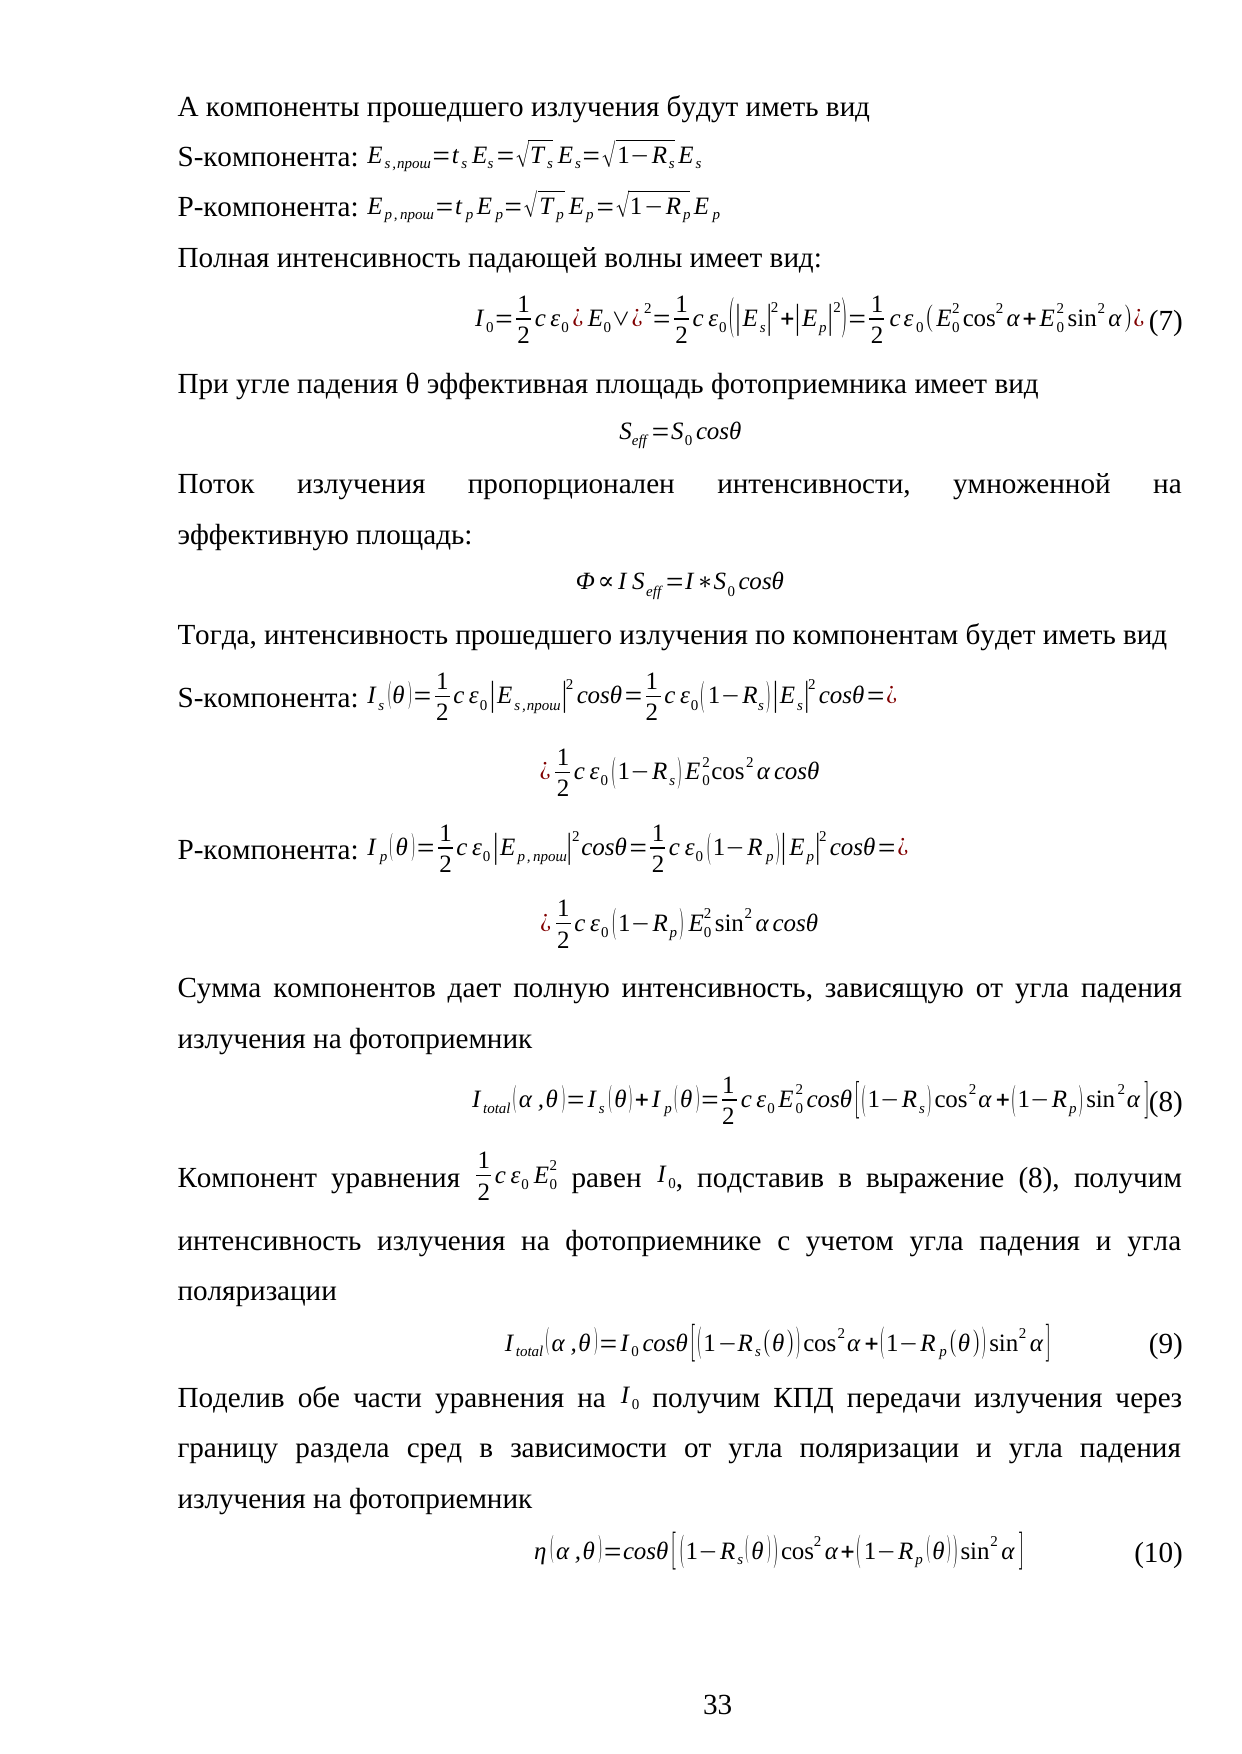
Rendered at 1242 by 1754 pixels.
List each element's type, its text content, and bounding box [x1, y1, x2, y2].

text (7) [177, 290, 1183, 349]
text Сумма компонентов дает полную интенсивность, зависящую от угла падения излучения на фотоприемник [177, 971, 1183, 1054]
text При угле падения θ эффективная площадь фотоприемника имеет вид [177, 366, 1183, 399]
text P-компонента: [177, 819, 1183, 878]
text Компонент уравнения равен , подставив в выражение (8), получим интенсивность излучения на фотоприемнике с учетом угла падения и угла поляризации [177, 1147, 1183, 1307]
text А компоненты прошедшего излучения будут иметь вид [177, 89, 1183, 122]
text S-компонента: [177, 139, 1183, 173]
text Поток излучения пропорционален интенсивности, умноженной на эффективную площадь: [177, 466, 1183, 550]
text Полная интенсивность падающей волны имеет вид: [177, 240, 1183, 273]
text (9) [177, 1323, 1183, 1363]
text Поделив обе части уравнения на получим КПД передачи излучения через границу раздела сред в зависимости от угла поляризации и угла падения излучения на фотоприемник [177, 1380, 1183, 1514]
text Тогда, интенсивность прошедшего излучения по компонентам будет иметь вид [177, 617, 1183, 651]
text P-компонента: [177, 189, 1183, 223]
text S-компонента: [177, 668, 1183, 727]
text (8) [177, 1071, 1183, 1130]
text (10) [177, 1531, 1183, 1572]
